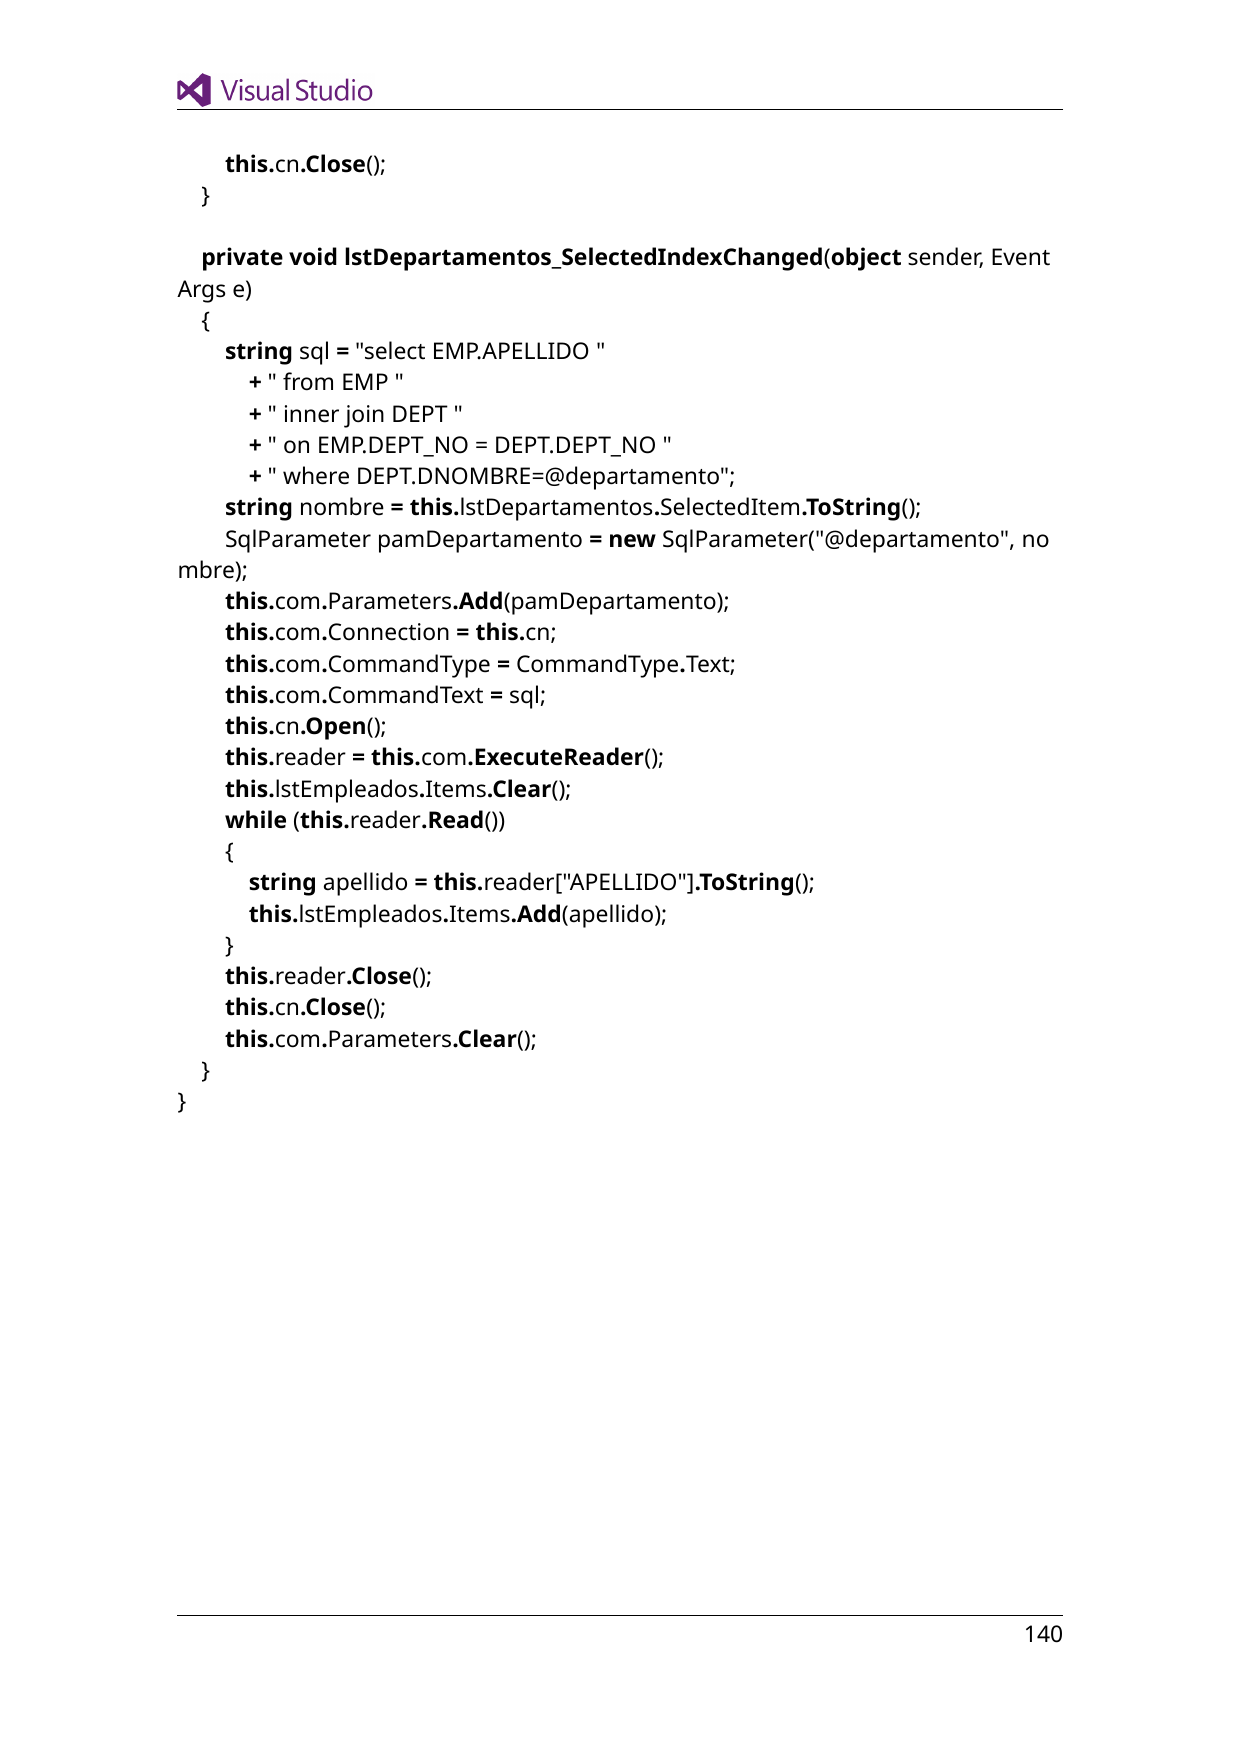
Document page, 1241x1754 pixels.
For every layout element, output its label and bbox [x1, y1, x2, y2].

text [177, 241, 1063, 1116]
picture [177, 73, 375, 107]
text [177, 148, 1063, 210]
